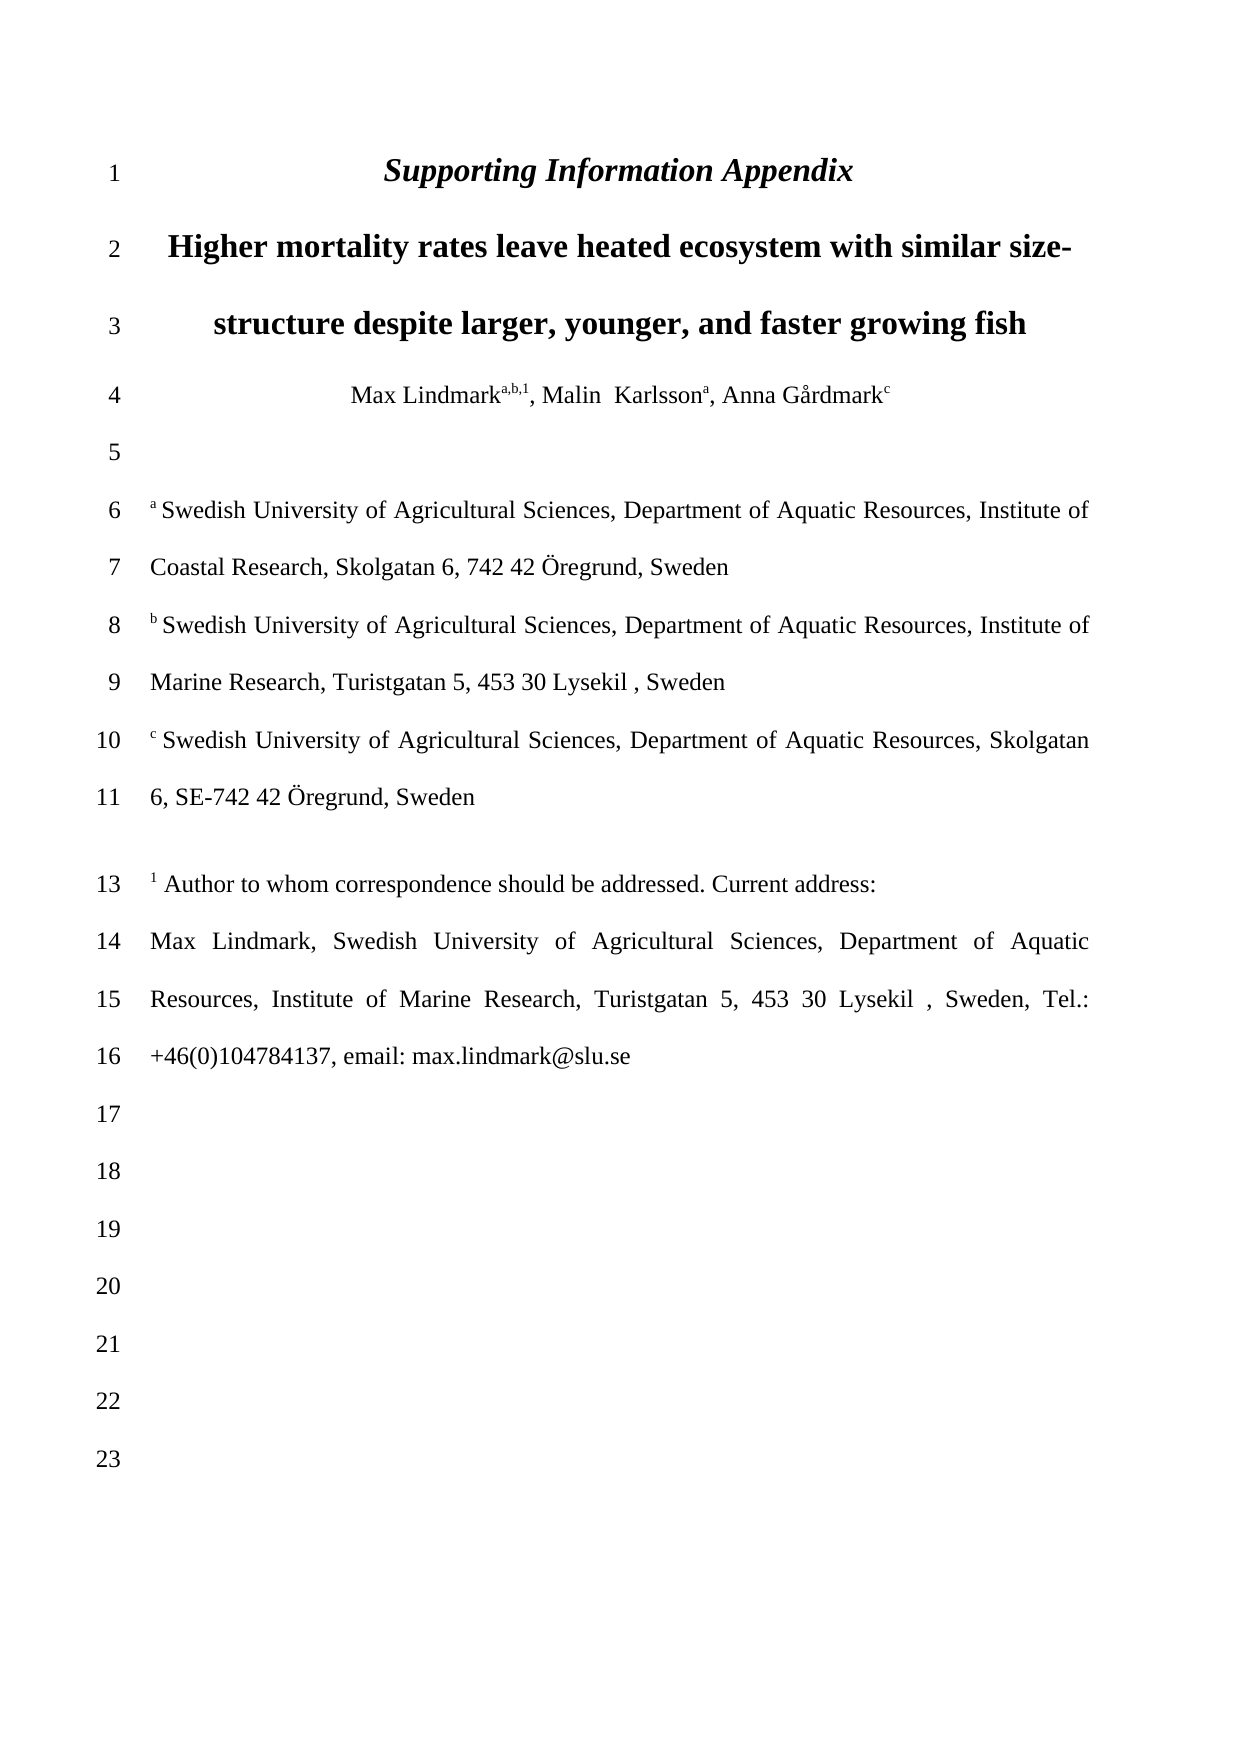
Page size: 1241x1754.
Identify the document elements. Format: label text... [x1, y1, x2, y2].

text b Swedish University of Agricultural Sciences, Department of Aquatic Resources, Institute of Marine Research, Turistgatan 5, 453 30 Lysekil , Sweden [150, 610, 1090, 696]
text c Swedish University of Agricultural Sciences, Department of Aquatic Resources, Skolgatan 6, SE-742 42 Öregrund, Sweden [150, 725, 1090, 811]
text a Swedish University of Agricultural Sciences, Department of Aquatic Resources, Institute of Coastal Research, Skolgatan 6, 742 42 Öregrund, Sweden [150, 495, 1090, 581]
text Higher mortality rates leave heated ecosystem with similar size-structure despite larger, younger, and faster growing fish [150, 227, 1090, 342]
text 1 Author to whom correspondence should be addressed. Current address: [150, 869, 1090, 897]
text Max Lindmarka,b,1, Malin Karlssona, Anna Gårdmarkc [150, 380, 1090, 409]
text Supporting Information Appendix [150, 150, 1090, 188]
text Max Lindmark, Swedish University of Agricultural Sciences, Department of Aquatic Resources, Institute of Marine Research, Turistgatan 5, 453 30 Lysekil , Sweden, Tel.: +46(0)104784137, email: max.lindmark@slu.se [150, 926, 1090, 1070]
